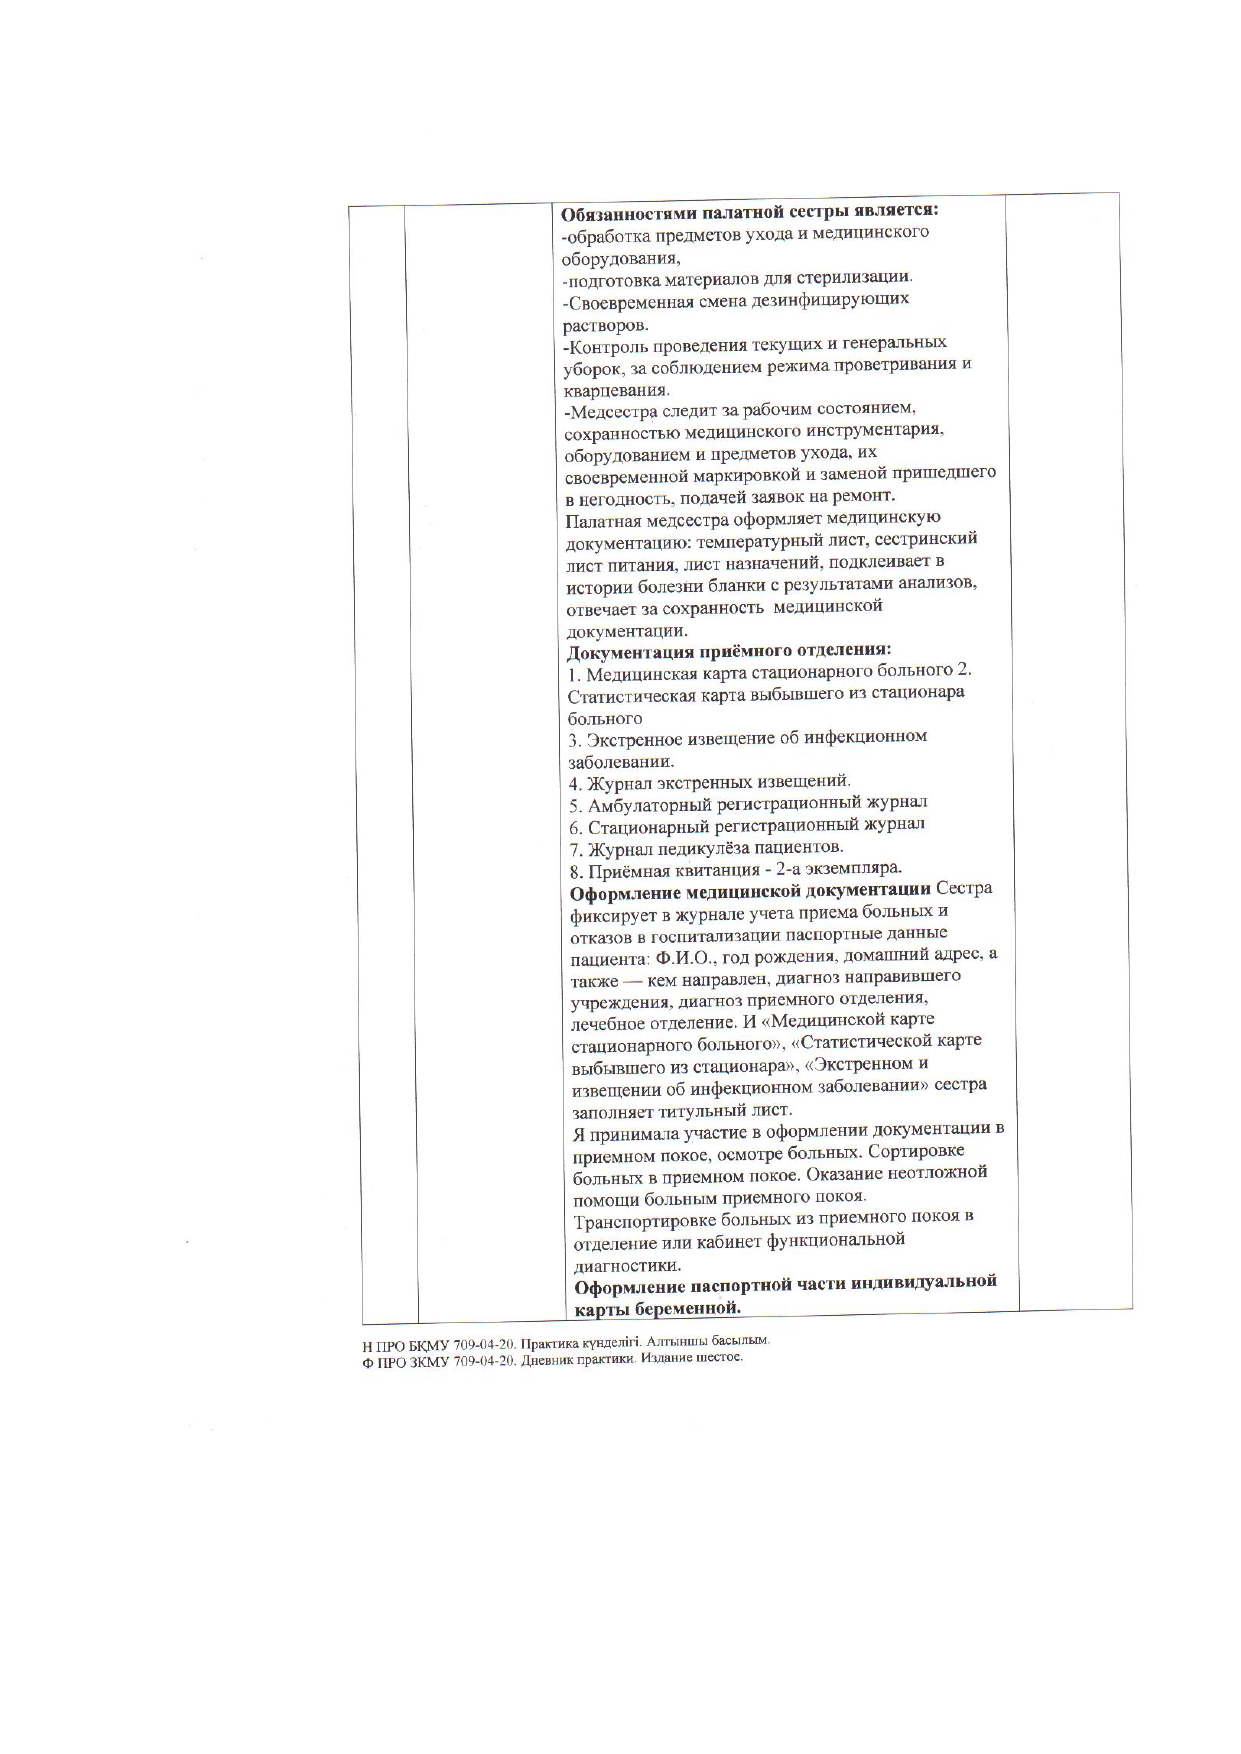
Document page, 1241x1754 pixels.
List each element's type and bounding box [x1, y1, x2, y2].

picture [177, 118, 1152, 1459]
